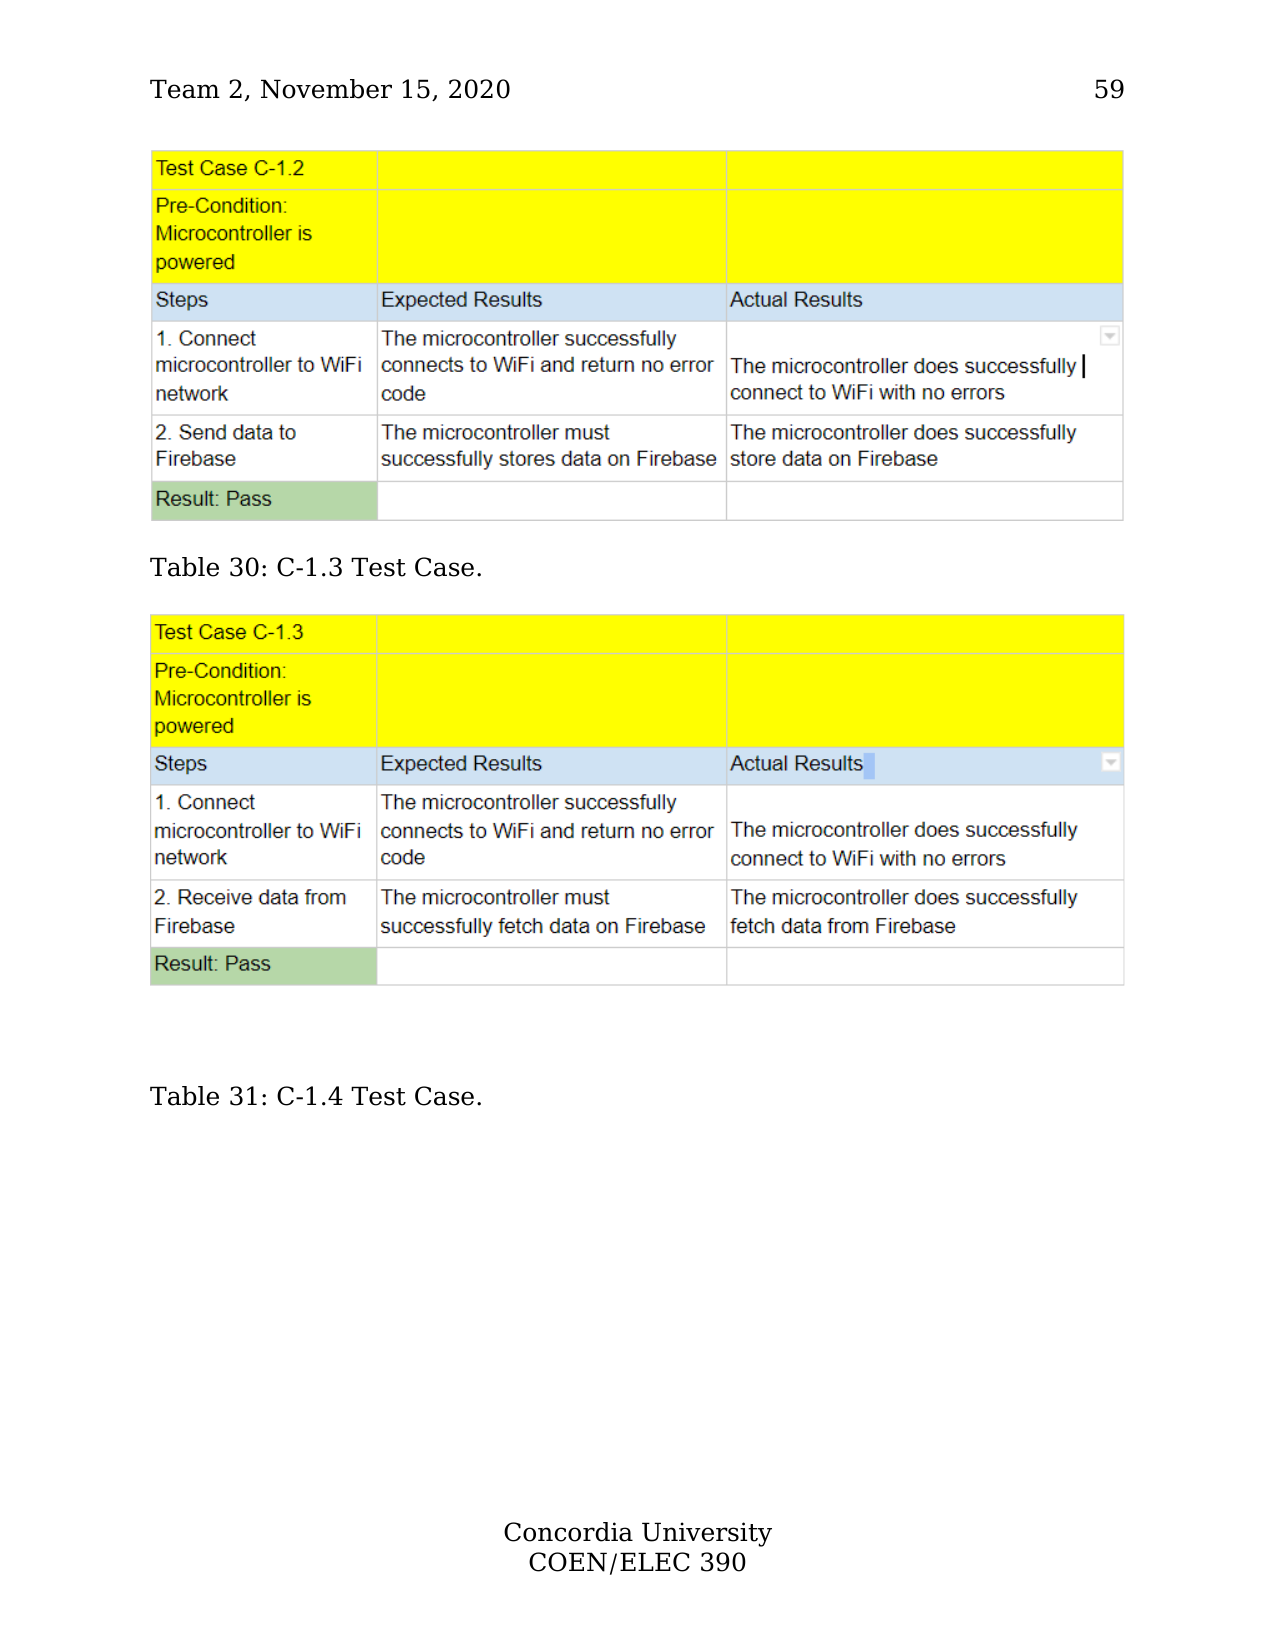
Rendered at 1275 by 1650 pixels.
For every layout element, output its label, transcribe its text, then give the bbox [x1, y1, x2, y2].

text Table 30: C-1.3 Test Case. [150, 552, 1125, 582]
picture [150, 150, 1125, 521]
picture [150, 613, 1125, 987]
text Table 31: C-1.4 Test Case. [150, 1080, 1125, 1110]
